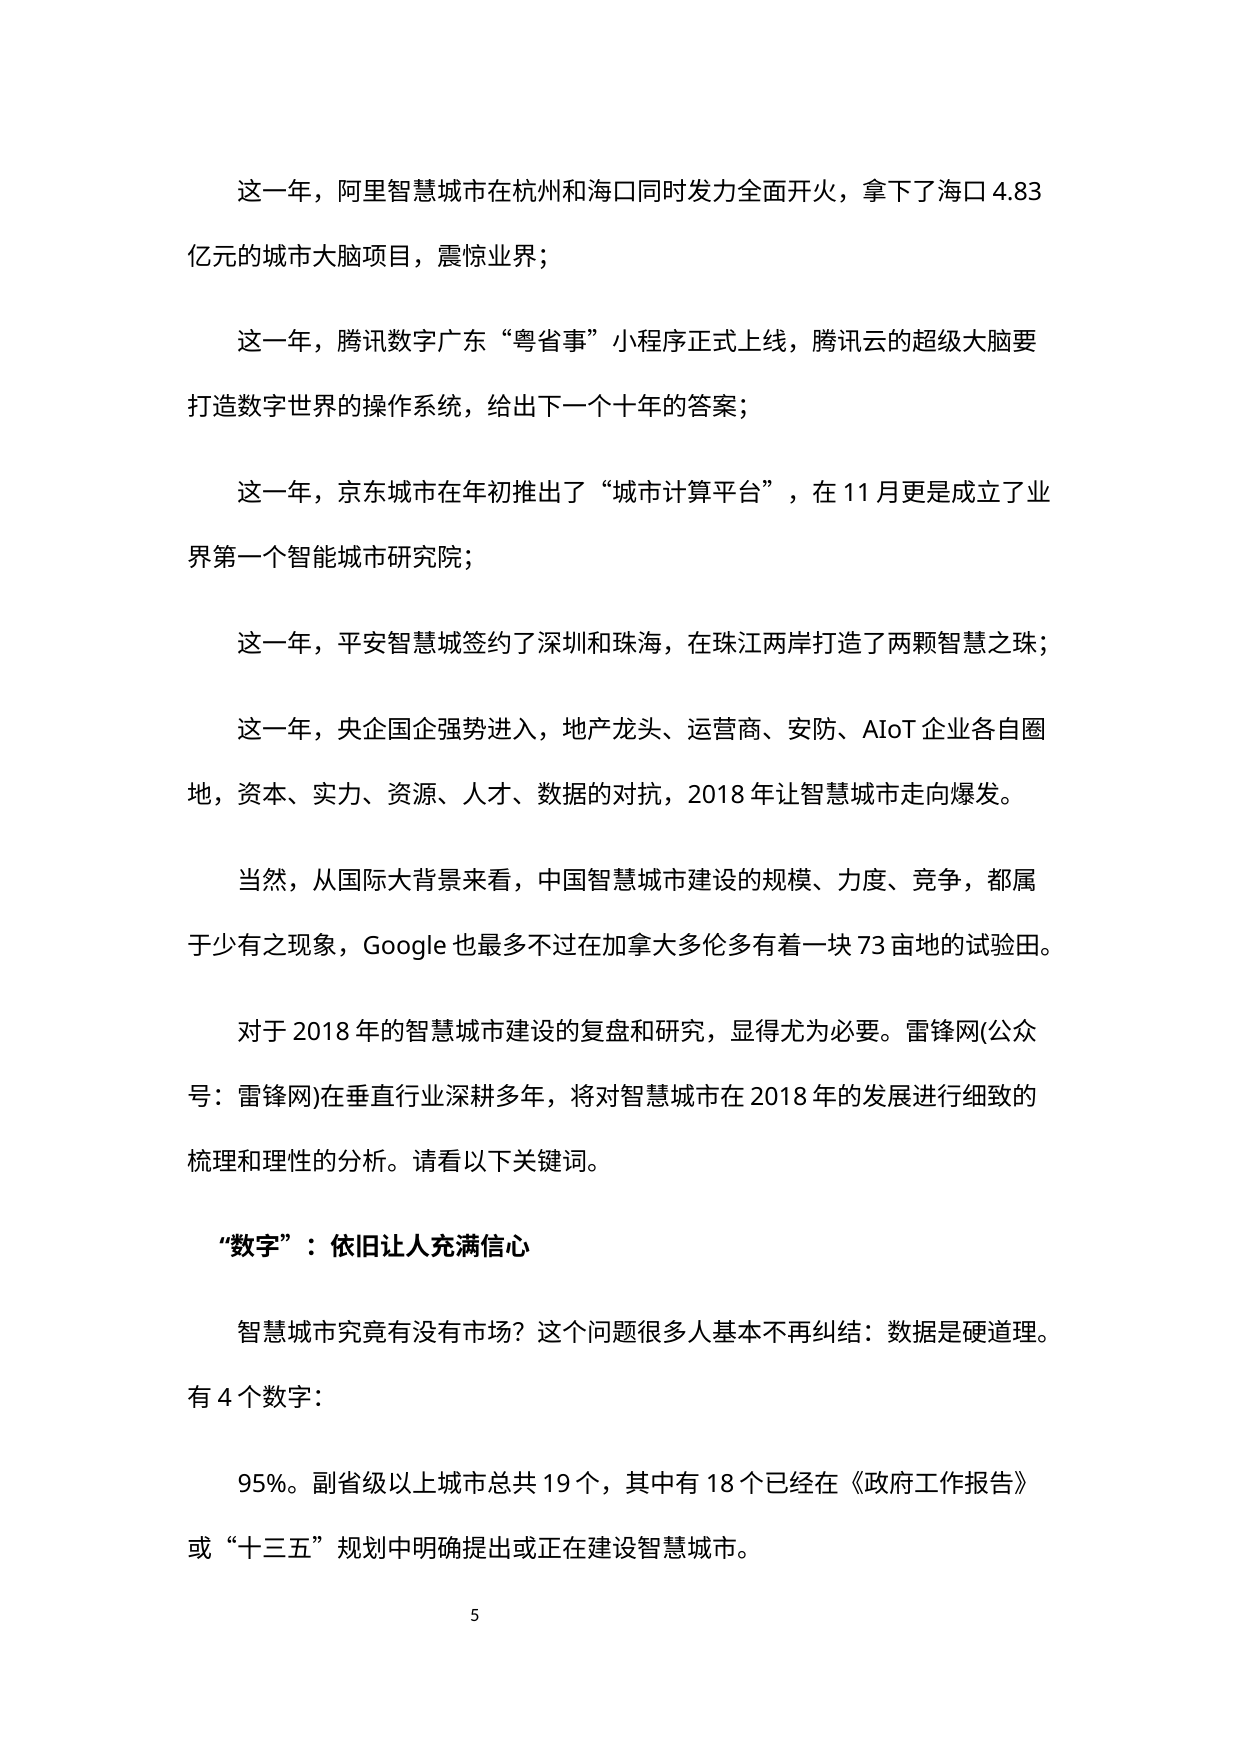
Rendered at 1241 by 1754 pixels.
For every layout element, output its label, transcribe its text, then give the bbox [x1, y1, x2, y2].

text 对于2018年的智慧城市建设的复盘和研究，显得尤为必要。雷锋网(公众号：雷锋网)在垂直行业深耕多年，将对智慧城市在2018年的发展进行细致的梳理和理性的分析。请看以下关键词。 [187, 997, 1053, 1192]
text 智慧城市究竟有没有市场？这个问题很多人基本不再纠结：数据是硬道理。有4个数字： [187, 1298, 1053, 1428]
text 这一年，腾讯数字广东“粤省事”小程序正式上线，腾讯云的超级大脑要打造数字世界的操作系统，给出下一个十年的答案； [187, 307, 1053, 437]
text 当然，从国际大背景来看，中国智慧城市建设的规模、力度、竞争，都属于少有之现象，Google也最多不过在加拿大多伦多有着一块73亩地的试验田。 [187, 846, 1053, 976]
text 这一年，阿里智慧城市在杭州和海口同时发力全面开火，拿下了海口4.83亿元的城市大脑项目，震惊业界； [187, 157, 1053, 287]
text 这一年，京东城市在年初推出了“城市计算平台”，在11月更是成立了业界第一个智能城市研究院； [187, 458, 1053, 588]
text “数字”：依旧让人充满信心 [187, 1212, 1053, 1277]
text 这一年，央企国企强势进入，地产龙头、运营商、安防、AIoT企业各自圈地，资本、实力、资源、人才、数据的对抗，2018年让智慧城市走向爆发。 [187, 695, 1053, 825]
text 这一年，平安智慧城签约了深圳和珠海，在珠江两岸打造了两颗智慧之珠； [187, 609, 1053, 674]
text 95%。副省级以上城市总共19个，其中有18个已经在《政府工作报告》或“十三五”规划中明确提出或正在建设智慧城市。 [187, 1449, 1053, 1579]
